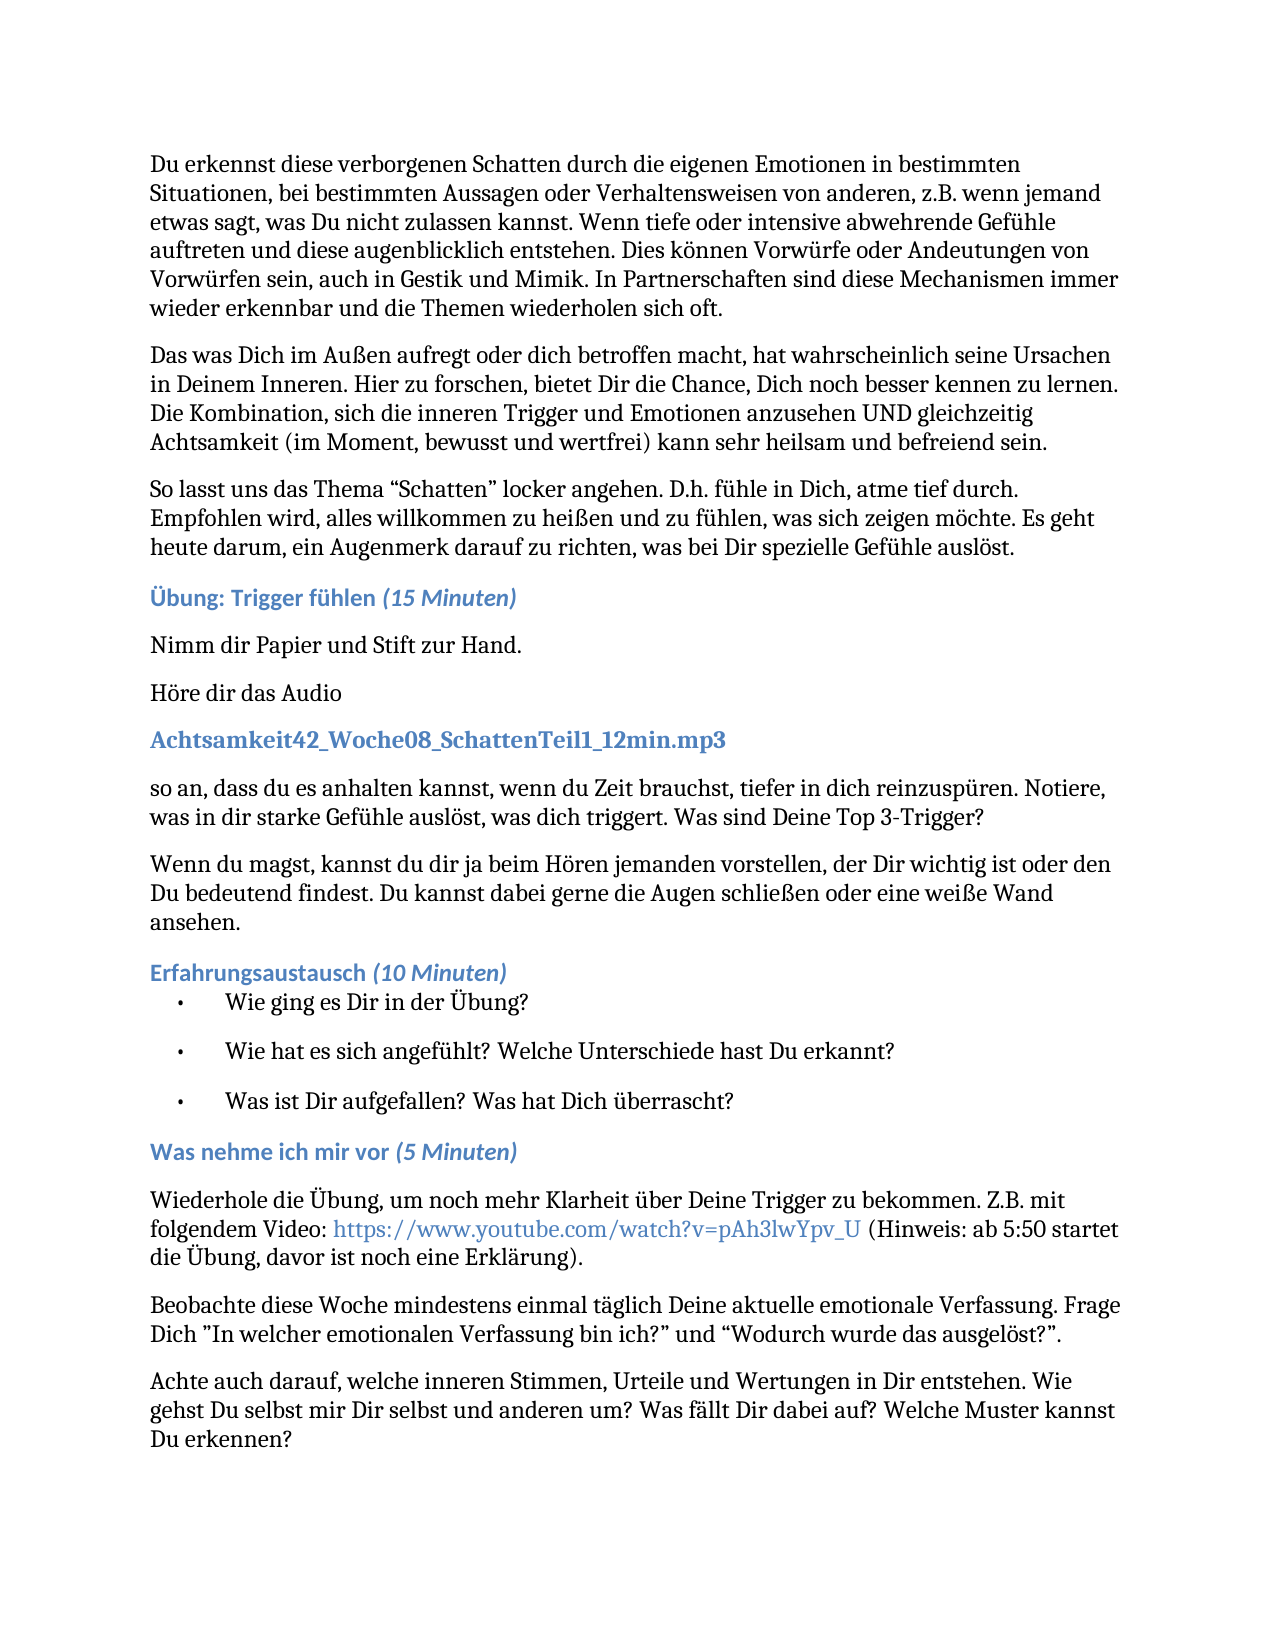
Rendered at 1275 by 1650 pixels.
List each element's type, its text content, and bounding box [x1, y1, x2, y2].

text Beobachte diese Woche mindestens einmal täglich Deine aktuelle emotionale Verfassung. Frage Dich ”In welcher emotionalen Verfassung bin ich?” und “Wodurch wurde das ausgelöst?”. [150, 1291, 1125, 1348]
text Höre dir das Audio [150, 679, 1125, 708]
text Wenn du magst, kannst du dir ja beim Hören jemanden vorstellen, der Dir wichtig ist oder den Du bedeutend findest. Du kannst dabei gerne die Augen schließen oder eine weiße Wand ansehen. [150, 850, 1125, 936]
text Wiederhole die Übung, um noch mehr Klarheit über Deine Trigger zu bekommen. Z.B. mit folgendem Video: https://www.youtube.com/watch?v=pAh3lwYpv_U (Hinweis: ab 5:50 startet die Übung, davor ist noch eine Erklärung). [150, 1186, 1125, 1272]
text So lasst uns das Thema “Schatten” locker angehen. D.h. fühle in Dich, atme tief durch. Empfohlen wird, alles willkommen zu heißen und zu fühlen, was sich zeigen möchte. Es geht heute darum, ein Augenmerk darauf zu richten, was bei Dir spezielle Gefühle auslöst. [150, 475, 1125, 561]
text Du erkennst diese verborgenen Schatten durch die eigenen Emotionen in bestimmten Situationen, bei bestimmten Aussagen oder Verhaltensweisen von anderen, z.B. wenn jemand etwas sagt, was Du nicht zulassen kannst. Wenn tiefe oder intensive abwehrende Gefühle auftreten und diese augenblicklich entstehen. Dies können Vorwürfe oder Andeutungen von Vorwürfen sein, auch in Gestik und Mimik. In Partnerschaften sind diese Mechanismen immer wieder erkennbar und die Themen wiederholen sich oft. [150, 150, 1125, 322]
text so an, dass du es anhalten kannst, wenn du Zeit brauchst, tiefer in dich reinzuspüren. Notiere, was in dir starke Gefühle auslöst, was dich triggert. Was sind Deine Top 3-Trigger? [150, 774, 1125, 831]
text Achtsamkeit42_Woche08_SchattenTeil1_12min.mp3 [150, 726, 1125, 755]
subtitle Was nehme ich mir vor (5 Minuten) [150, 1136, 1125, 1167]
list Wie ging es Dir in der Übung? [175, 988, 1125, 1016]
text Das was Dich im Außen aufregt oder dich betroffen macht, hat wahrscheinlich seine Ursachen in Deinem Inneren. Hier zu forschen, bietet Dir die Chance, Dich noch besser kennen zu lernen. Die Kombination, sich die inneren Trigger und Emotionen anzusehen UND gleichzeitig Achtsamkeit (im Moment, bewusst und wertfrei) kann sehr heilsam und befreiend sein. [150, 341, 1125, 456]
text Nimm dir Papier und Stift zur Hand. [150, 631, 1125, 660]
text Achte auch darauf, welche inneren Stimmen, Urteile und Wertungen in Dir entstehen. Wie gehst Du selbst mir Dir selbst und anderen um? Was fällt Dir dabei auf? Welche Muster kannst Du erkennen? [150, 1367, 1125, 1453]
subtitle Erfahrungsaustausch (10 Minuten) [150, 957, 1125, 988]
list Wie hat es sich angefühlt? Welche Unterschiede hast Du erkannt? [175, 1037, 1125, 1066]
subtitle Übung: Trigger fühlen (15 Minuten) [150, 582, 1125, 613]
list Was ist Dir aufgefallen? Was hat Dich überrascht? [175, 1087, 1125, 1116]
